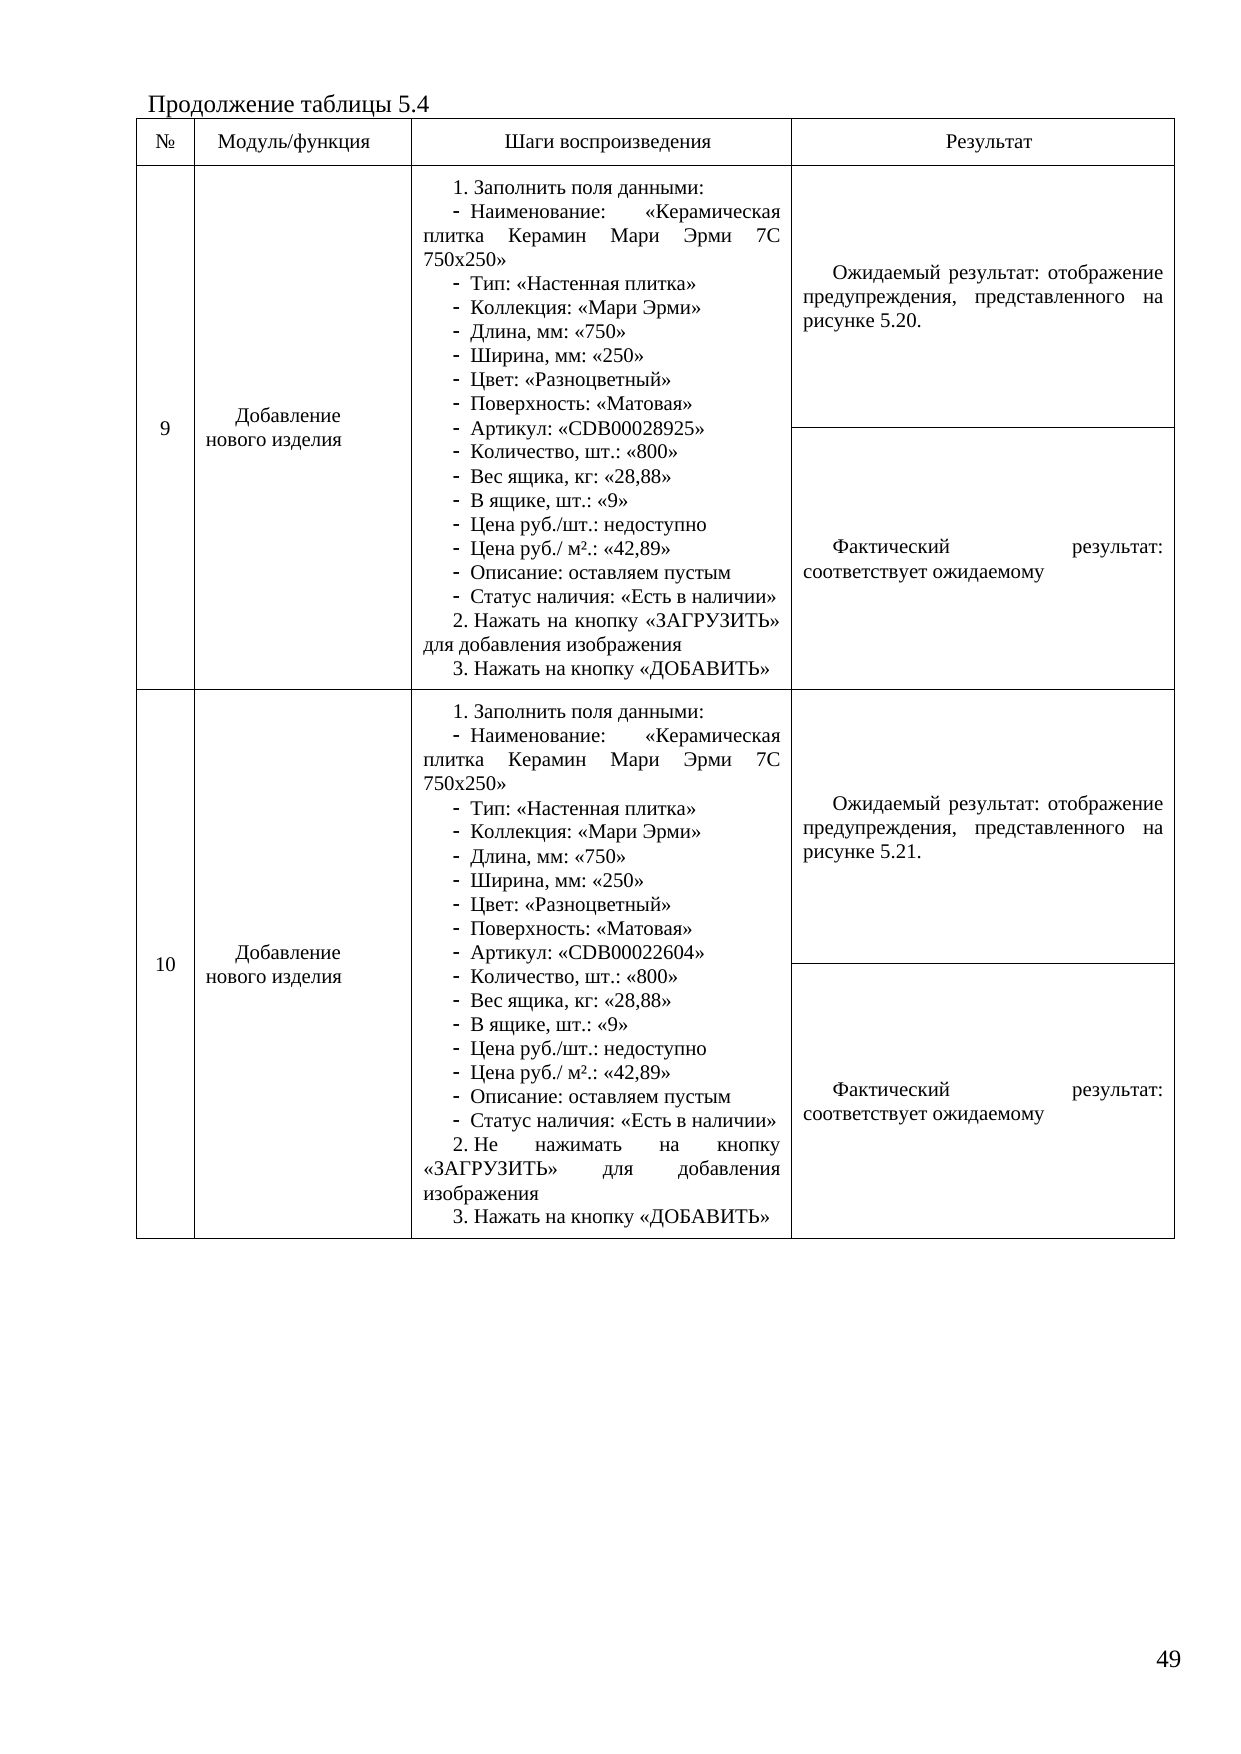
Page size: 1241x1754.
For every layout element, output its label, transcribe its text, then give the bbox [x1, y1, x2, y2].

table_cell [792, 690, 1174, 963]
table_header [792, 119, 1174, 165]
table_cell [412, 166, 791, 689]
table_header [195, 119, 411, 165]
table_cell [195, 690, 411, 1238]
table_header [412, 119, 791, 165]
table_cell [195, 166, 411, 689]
text Продолжение таблицы 5.4 [148, 89, 1181, 117]
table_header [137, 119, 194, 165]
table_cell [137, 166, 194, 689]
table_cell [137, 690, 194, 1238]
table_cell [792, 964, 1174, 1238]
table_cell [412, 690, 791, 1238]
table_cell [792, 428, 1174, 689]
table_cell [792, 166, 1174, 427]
